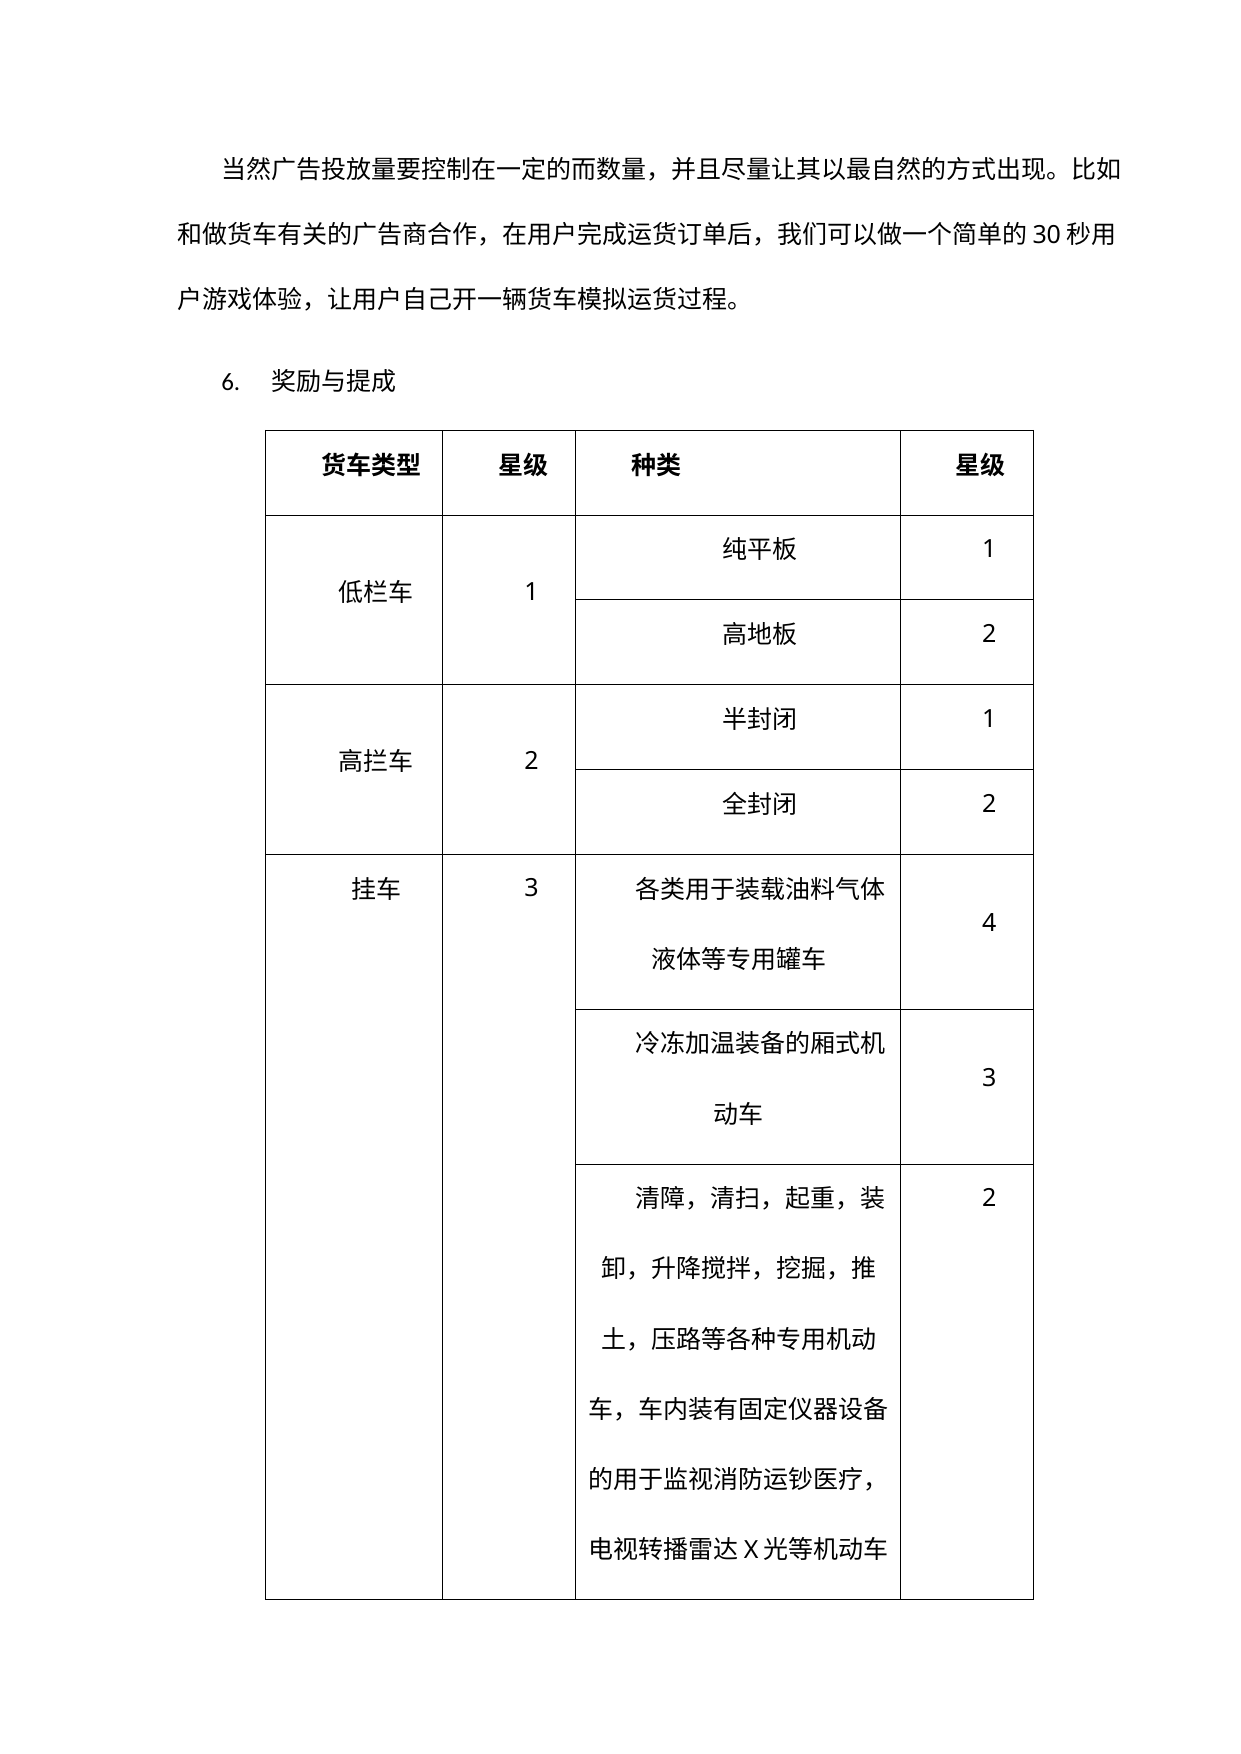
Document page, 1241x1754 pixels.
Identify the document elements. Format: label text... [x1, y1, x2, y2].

table_cell 3 [901, 1010, 1033, 1163]
table_cell 2 [901, 770, 1033, 854]
table_cell 高拦车 [266, 685, 442, 854]
table_header 星级 [443, 431, 575, 514]
table_cell 2 [443, 685, 575, 854]
table_cell 3 [443, 855, 575, 1599]
list 奖励与提成 [221, 347, 1122, 412]
table_cell 高地板 [576, 600, 900, 684]
table_header 星级 [901, 431, 1033, 514]
table_cell 各类用于装载油料气体液体等专用罐车 [576, 855, 900, 1008]
table_cell 纯平板 [576, 516, 900, 599]
table_cell 半封闭 [576, 685, 900, 769]
table_cell 清障，清扫，起重，装卸，升降搅拌，挖掘，推土，压路等各种专用机动车，车内装有固定仪器设备的用于监视消防运钞医疗，电视转播雷达X光等机动车 [576, 1165, 900, 1599]
table_cell 挂车 [266, 855, 442, 1599]
table_cell 4 [901, 855, 1033, 1008]
table_header 种类 [576, 431, 900, 514]
table_cell 全封闭 [576, 770, 900, 854]
table_cell 2 [901, 600, 1033, 684]
table_header 货车类型 [266, 431, 442, 514]
table_cell 1 [443, 516, 575, 684]
table_cell 1 [901, 685, 1033, 769]
text 当然广告投放量要控制在一定的而数量，并且尽量让其以最自然的方式出现。比如和做货车有关的广告商合作，在用户完成运货订单后，我们可以做一个简单的30秒用户游戏体验，让用户自己开一辆货车模拟运货过程。 [177, 135, 1122, 330]
table_cell 2 [901, 1165, 1033, 1599]
table_cell 冷冻加温装备的厢式机动车 [576, 1010, 900, 1163]
table_cell 1 [901, 516, 1033, 599]
table_cell 低栏车 [266, 516, 442, 684]
